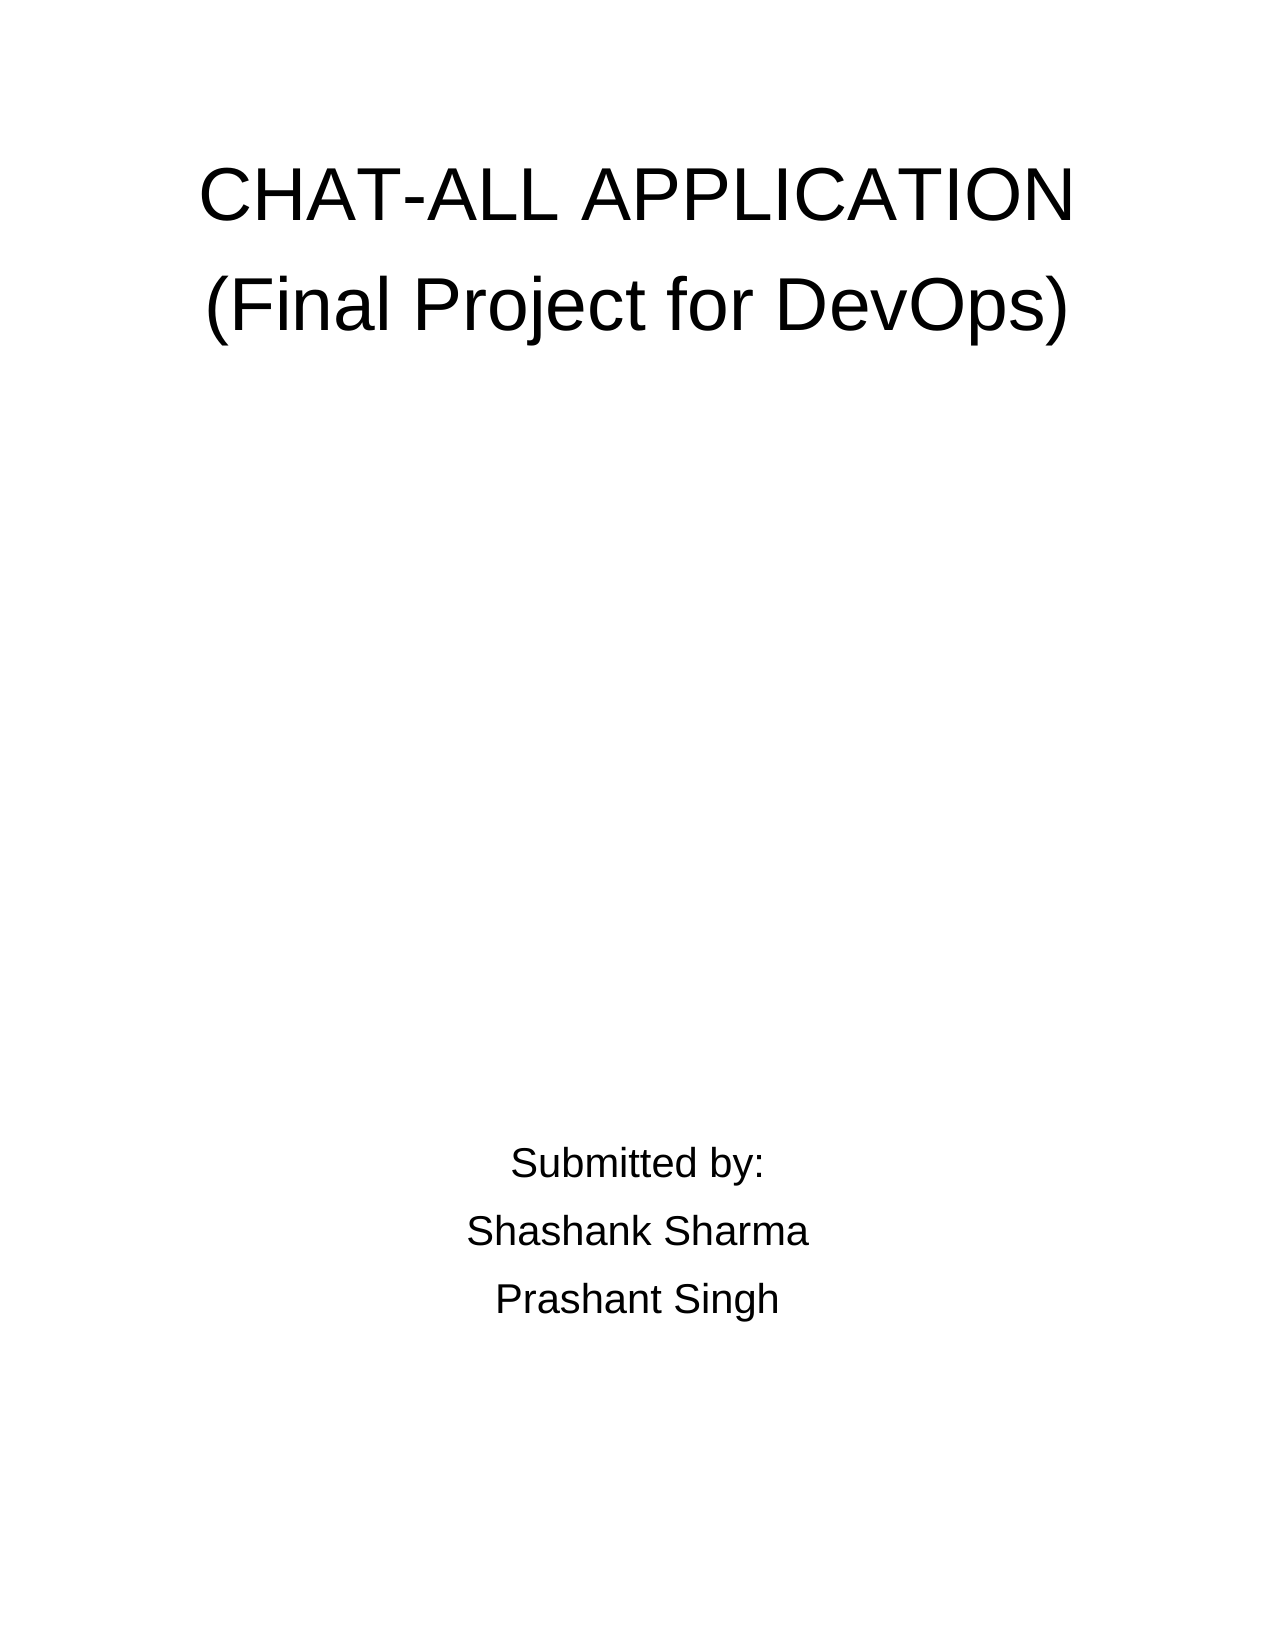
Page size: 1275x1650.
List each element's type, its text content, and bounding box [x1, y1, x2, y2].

text Submitted by: [150, 1138, 1125, 1186]
text (Final Project for DevOps) [150, 260, 1125, 346]
text Prashant Singh [150, 1275, 1125, 1323]
text CHAT-ALL APPLICATION [150, 150, 1125, 236]
text Shashank Sharma [150, 1206, 1125, 1254]
